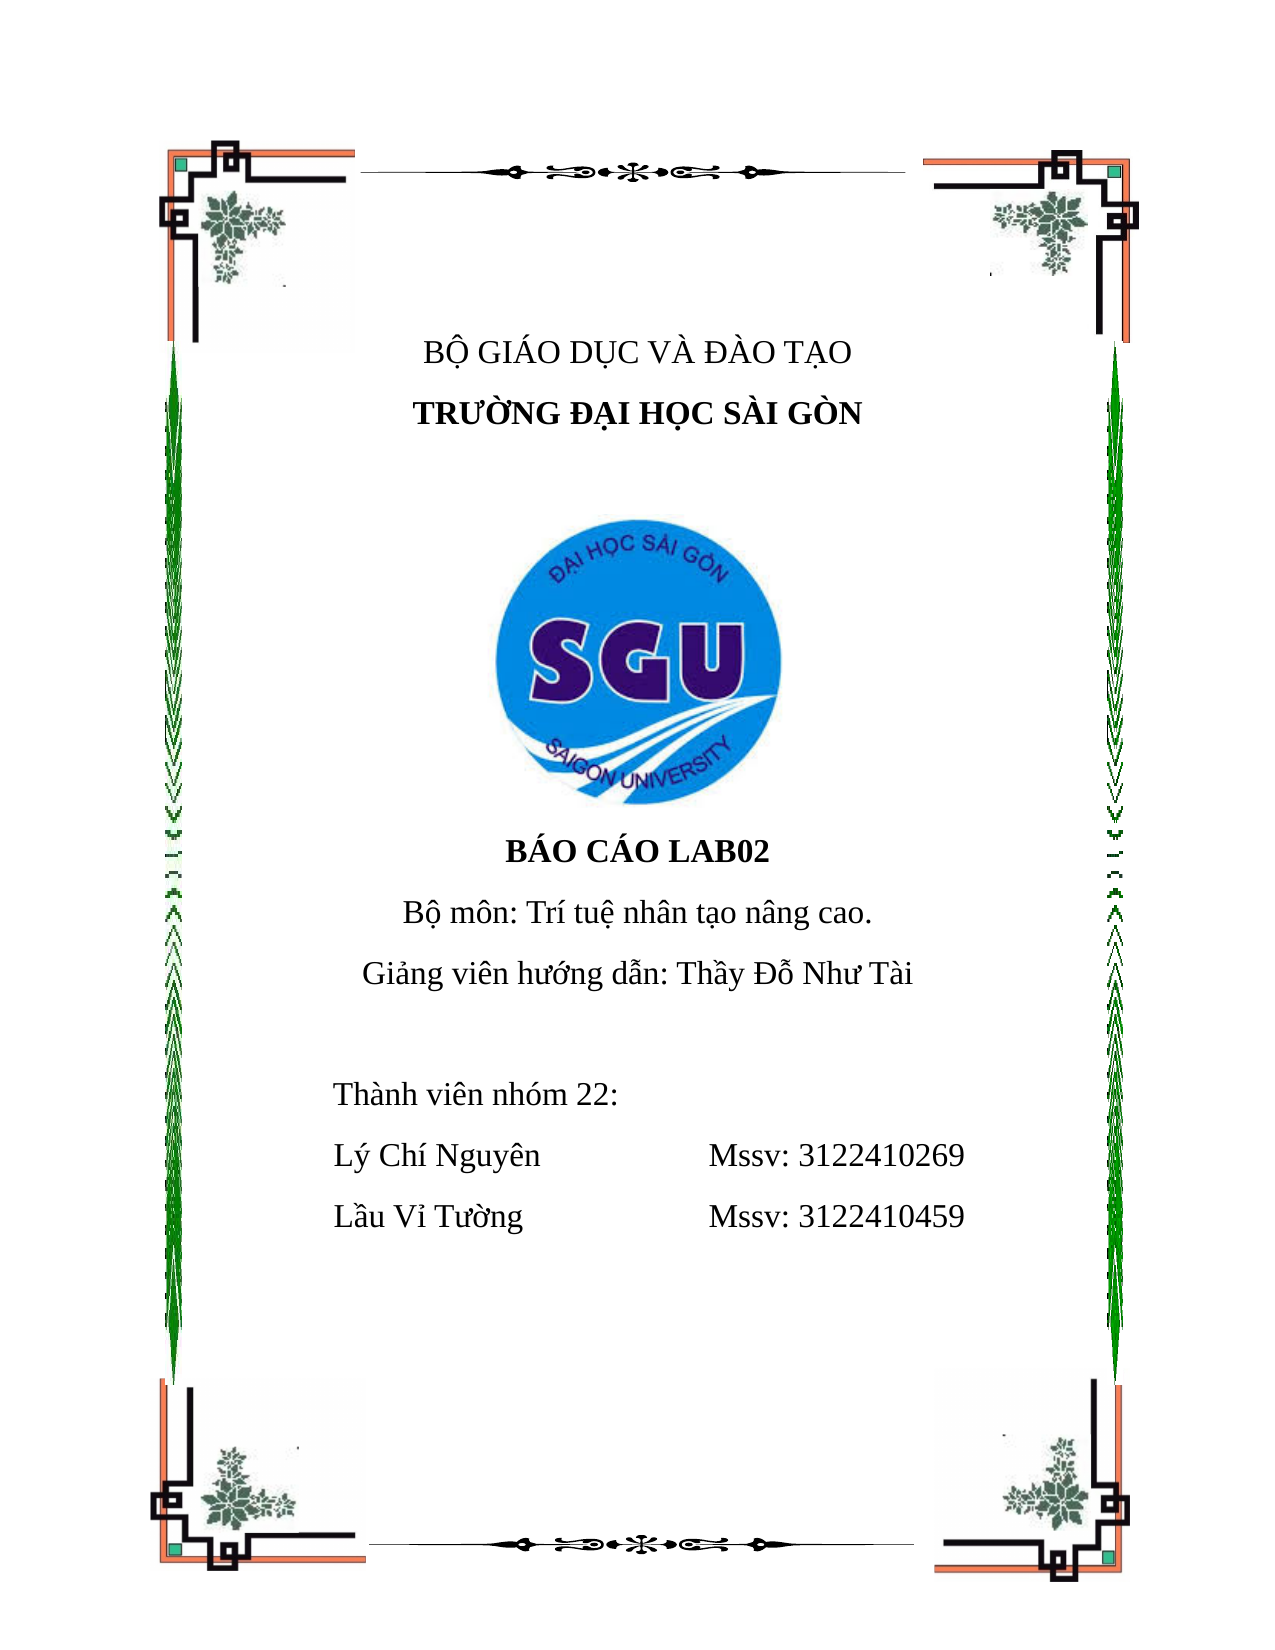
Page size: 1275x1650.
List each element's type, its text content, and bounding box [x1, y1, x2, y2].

text Lầu Vỉ Tường Mssv: 3122410459 [225, 1196, 1125, 1234]
picture [923, 150, 1139, 343]
picture [439, 514, 836, 811]
text TRƯỜNG ĐẠI HỌC SÀI GÒN [150, 393, 1125, 431]
text Lý Chí Nguyên Mssv: 3122410269 [225, 1135, 1125, 1173]
text Thành viên nhóm 22: [300, 1074, 1125, 1113]
text BÁO CÁO LAB02 [150, 832, 1125, 870]
picture [935, 1369, 1130, 1581]
text BỘ GIÁO DỤC VÀ ĐÀO TẠO [150, 332, 1125, 371]
text Bộ môn: Trí tuệ nhân tạo nâng cao. [150, 892, 1125, 931]
picture [165, 431, 182, 832]
text Giảng viên hướng dẫn: Thầy Đỗ Như Tài [150, 953, 1125, 991]
picture [165, 870, 182, 892]
picture [165, 371, 182, 393]
picture [151, 991, 365, 1570]
picture [165, 931, 182, 953]
picture [160, 141, 355, 332]
